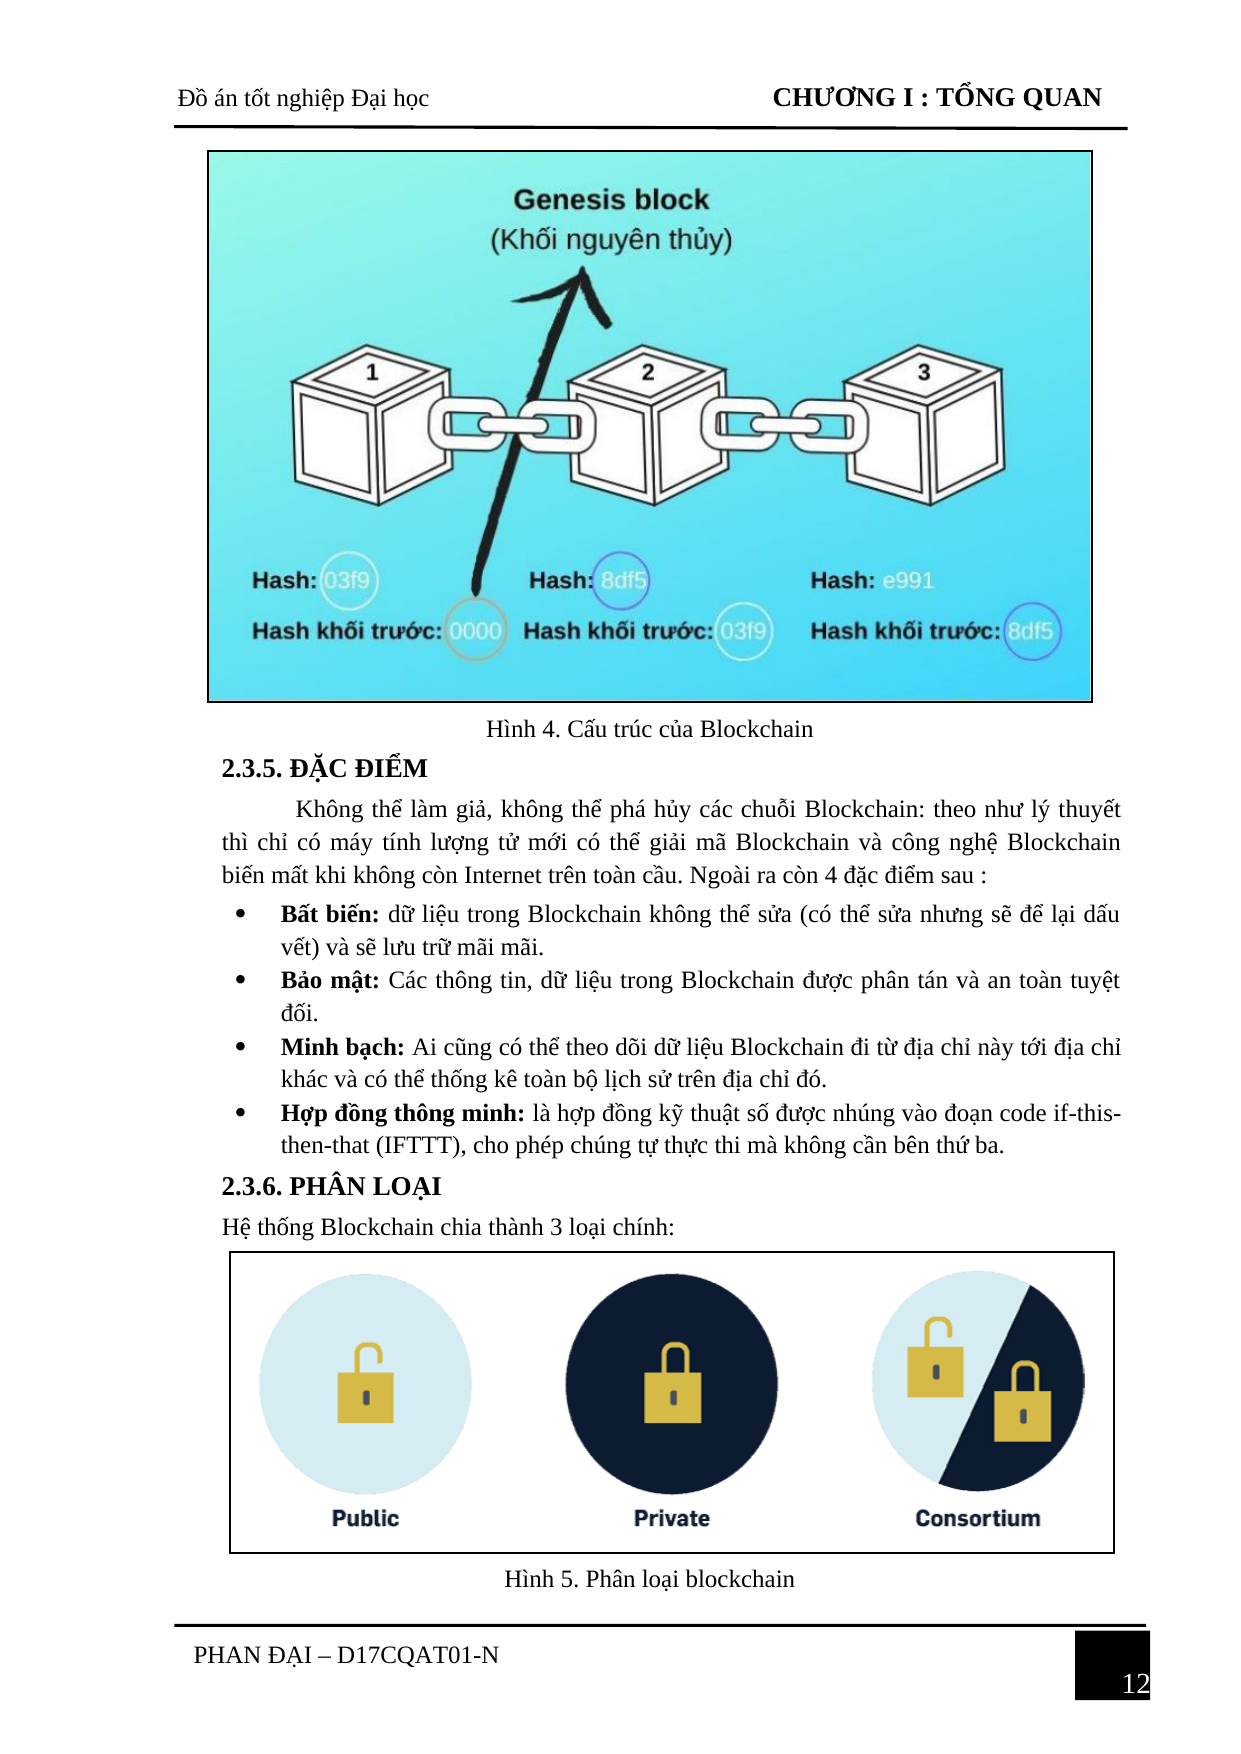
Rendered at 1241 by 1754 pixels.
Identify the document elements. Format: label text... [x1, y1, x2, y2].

list Bảo mật: Các thông tin, dữ liệu trong Blockchain được phân tán và an toàn tuyệt đối. [236, 966, 1122, 1027]
picture [209, 152, 1091, 701]
list Minh bạch: Ai cũng có thể theo dõi dữ liệu Blockchain đi từ địa chỉ này tới địa chỉ khác và có thể thống kê toàn bộ lịch sử trên địa chỉ đó. [236, 1032, 1122, 1093]
subtitle 2.3.5. ĐẶC ĐIỂM [221, 752, 1122, 783]
text Hình 5. Phân loại blockchain [177, 1564, 1122, 1593]
list Hợp đồng thông minh: là hợp đồng kỹ thuật số được nhúng vào đoạn code if-this-then-that (IFTTT), cho phép chúng tự thực thi mà không cần bên thứ ba. [236, 1098, 1122, 1159]
list Bất biến: dữ liệu trong Blockchain không thể sửa (có thể sửa nhưng sẽ để lại dấu vết) và sẽ lưu trữ mãi mãi. [236, 899, 1122, 961]
text Hình 4. Cấu trúc của Blockchain [177, 714, 1122, 742]
text Không thể làm giả, không thể phá hủy các chuỗi Blockchain: theo như lý thuyết thì chỉ có máy tính lượng tử mới có thể giải mã Blockchain và công nghệ Blockchain biến mất khi không còn Internet trên toàn cầu. Ngoài ra còn 4 đặc điểm sau : [222, 794, 1122, 889]
subtitle 2.3.6. PHÂN LOẠI [221, 1170, 1122, 1201]
text Hệ thống Blockchain chia thành 3 loại chính: [177, 1212, 1122, 1241]
picture [231, 1253, 1113, 1552]
